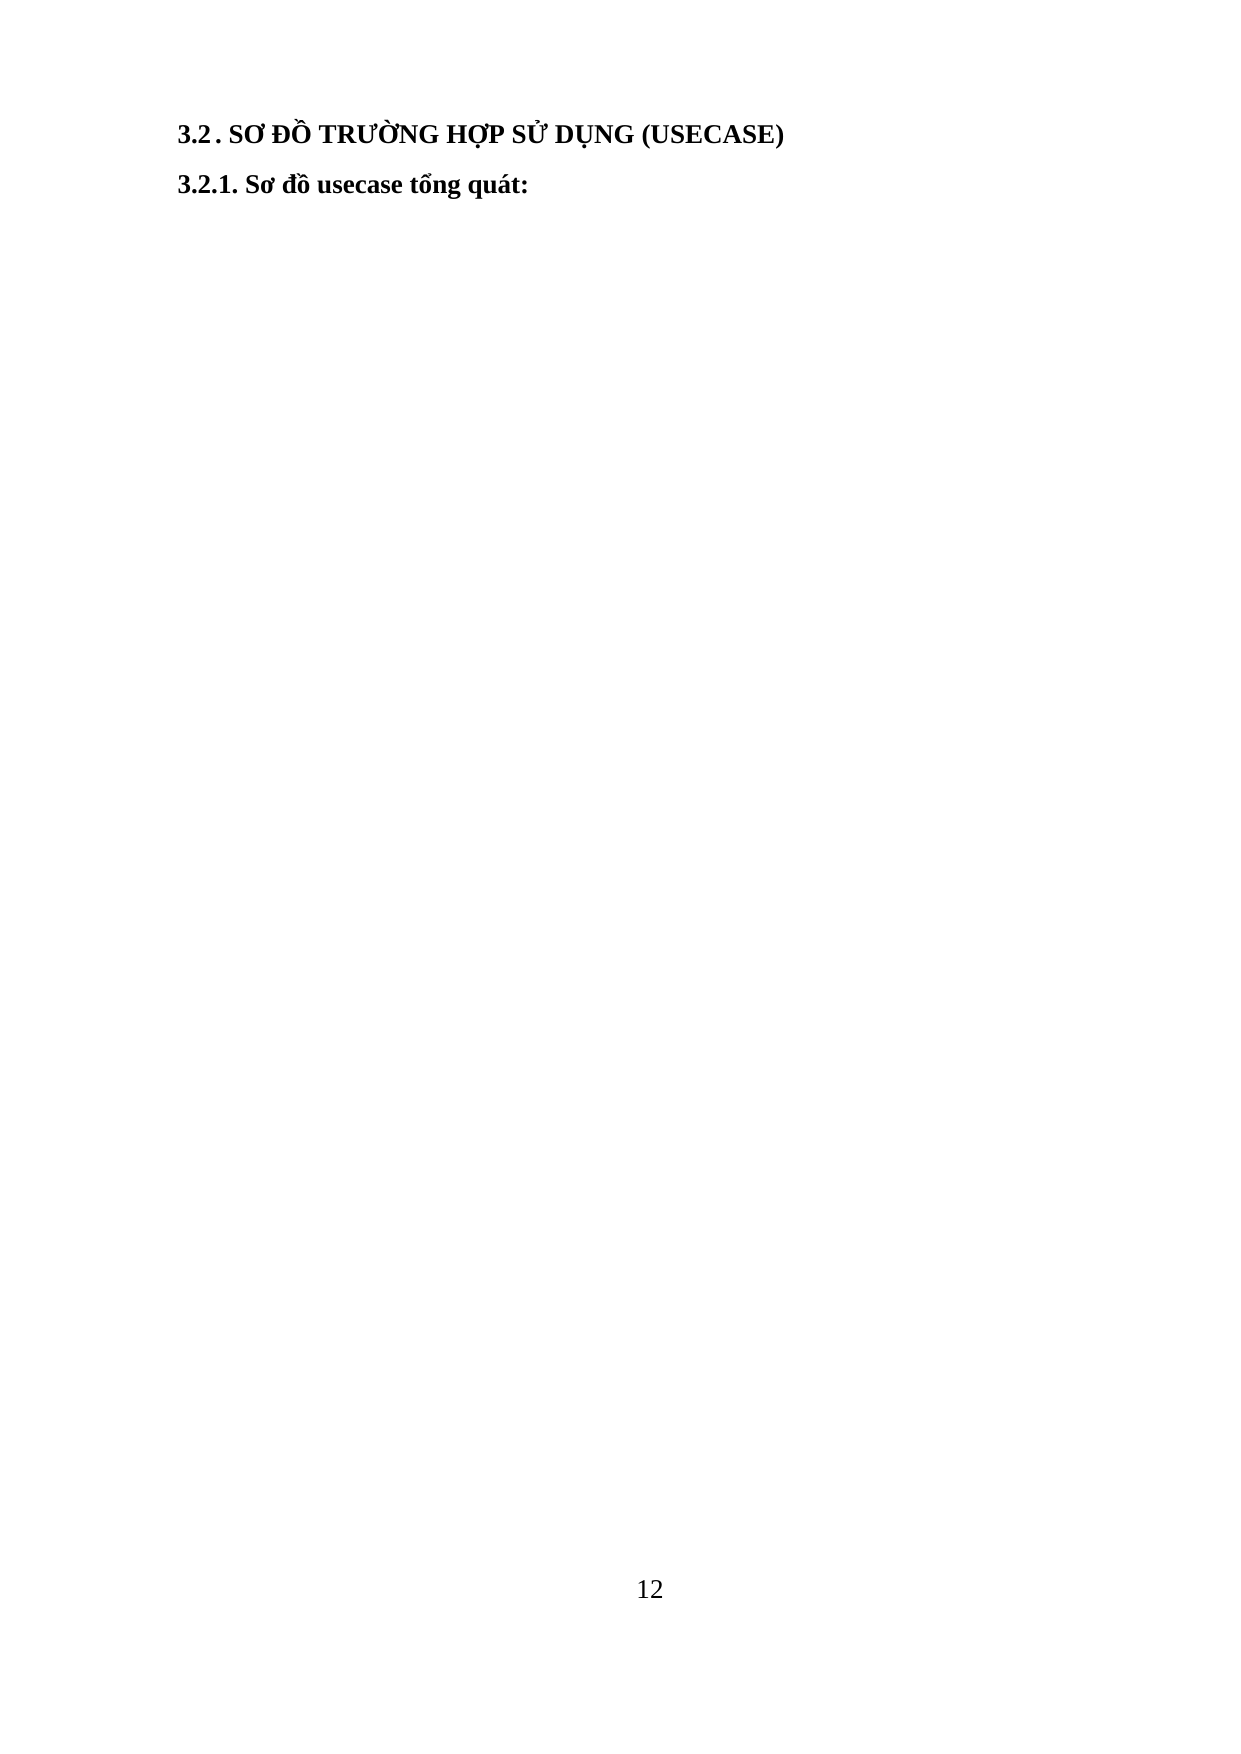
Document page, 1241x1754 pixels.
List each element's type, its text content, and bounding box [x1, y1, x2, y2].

subtitle . SƠ ĐỒ TRƯỜNG HỢP SỬ DỤNG (USECASE) [177, 118, 1122, 149]
subtitle 3.2.1. Sơ đồ usecase tổng quát: [177, 168, 1122, 199]
